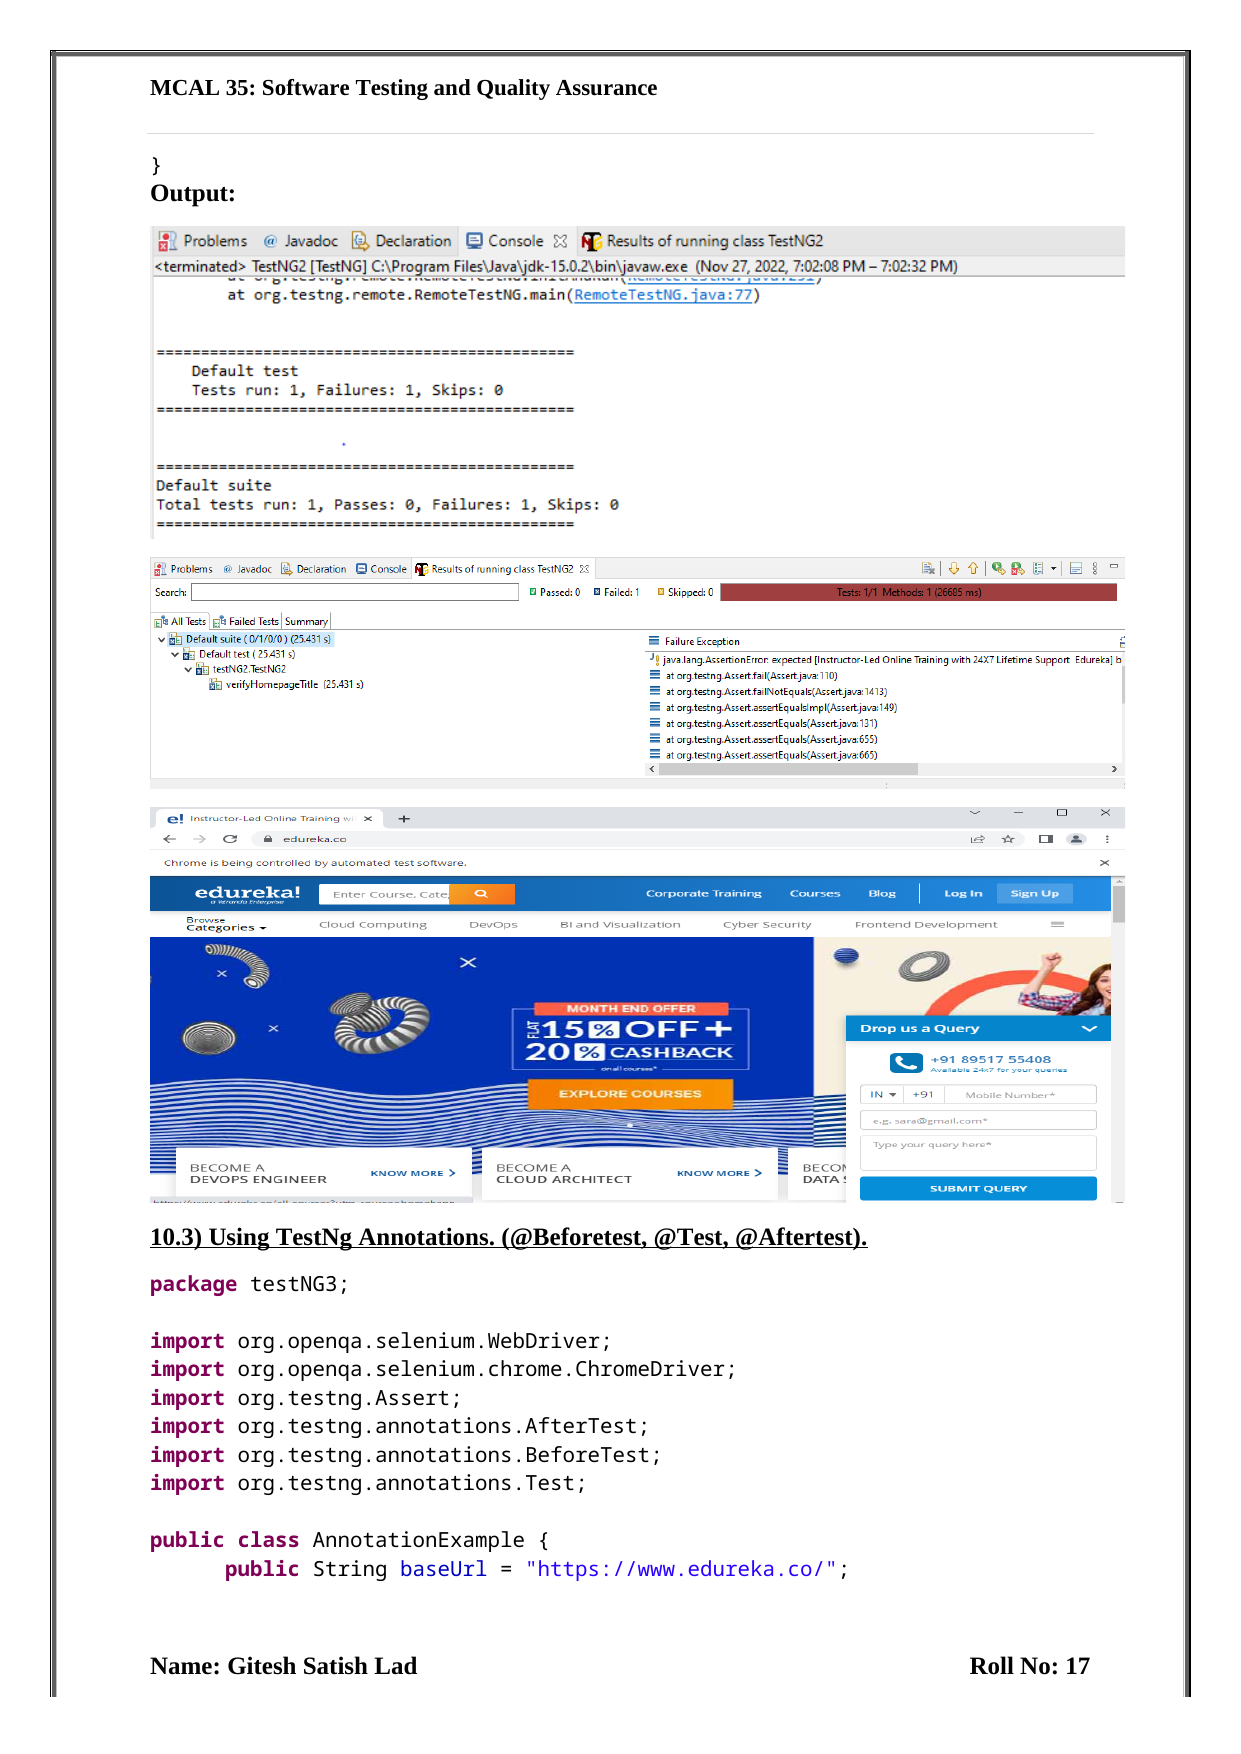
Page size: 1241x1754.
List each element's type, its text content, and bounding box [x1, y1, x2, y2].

text public class AnnotationExample { [150, 1525, 1090, 1554]
text import org.testng.annotations.BeforeTest; [150, 1440, 1090, 1468]
picture [150, 226, 1125, 539]
text import org.openqa.selenium.WebDriver; [150, 1326, 1090, 1354]
picture [150, 557, 1125, 789]
text Output: [150, 178, 1090, 207]
text import org.openqa.selenium.chrome.ChromeDriver; [150, 1354, 1090, 1383]
text 10.3) Using TestNg Annotations. (@Beforetest, @Test, @Aftertest). [150, 1222, 1090, 1250]
text import org.testng.Assert; [150, 1383, 1090, 1411]
text public String baseUrl = "https://www.edureka.co/"; [150, 1554, 1090, 1582]
picture [150, 807, 1126, 1203]
text } [150, 150, 1090, 178]
text package testNG3; [150, 1269, 1090, 1298]
text import org.testng.annotations.Test; [150, 1468, 1090, 1497]
text import org.testng.annotations.AfterTest; [150, 1411, 1090, 1440]
